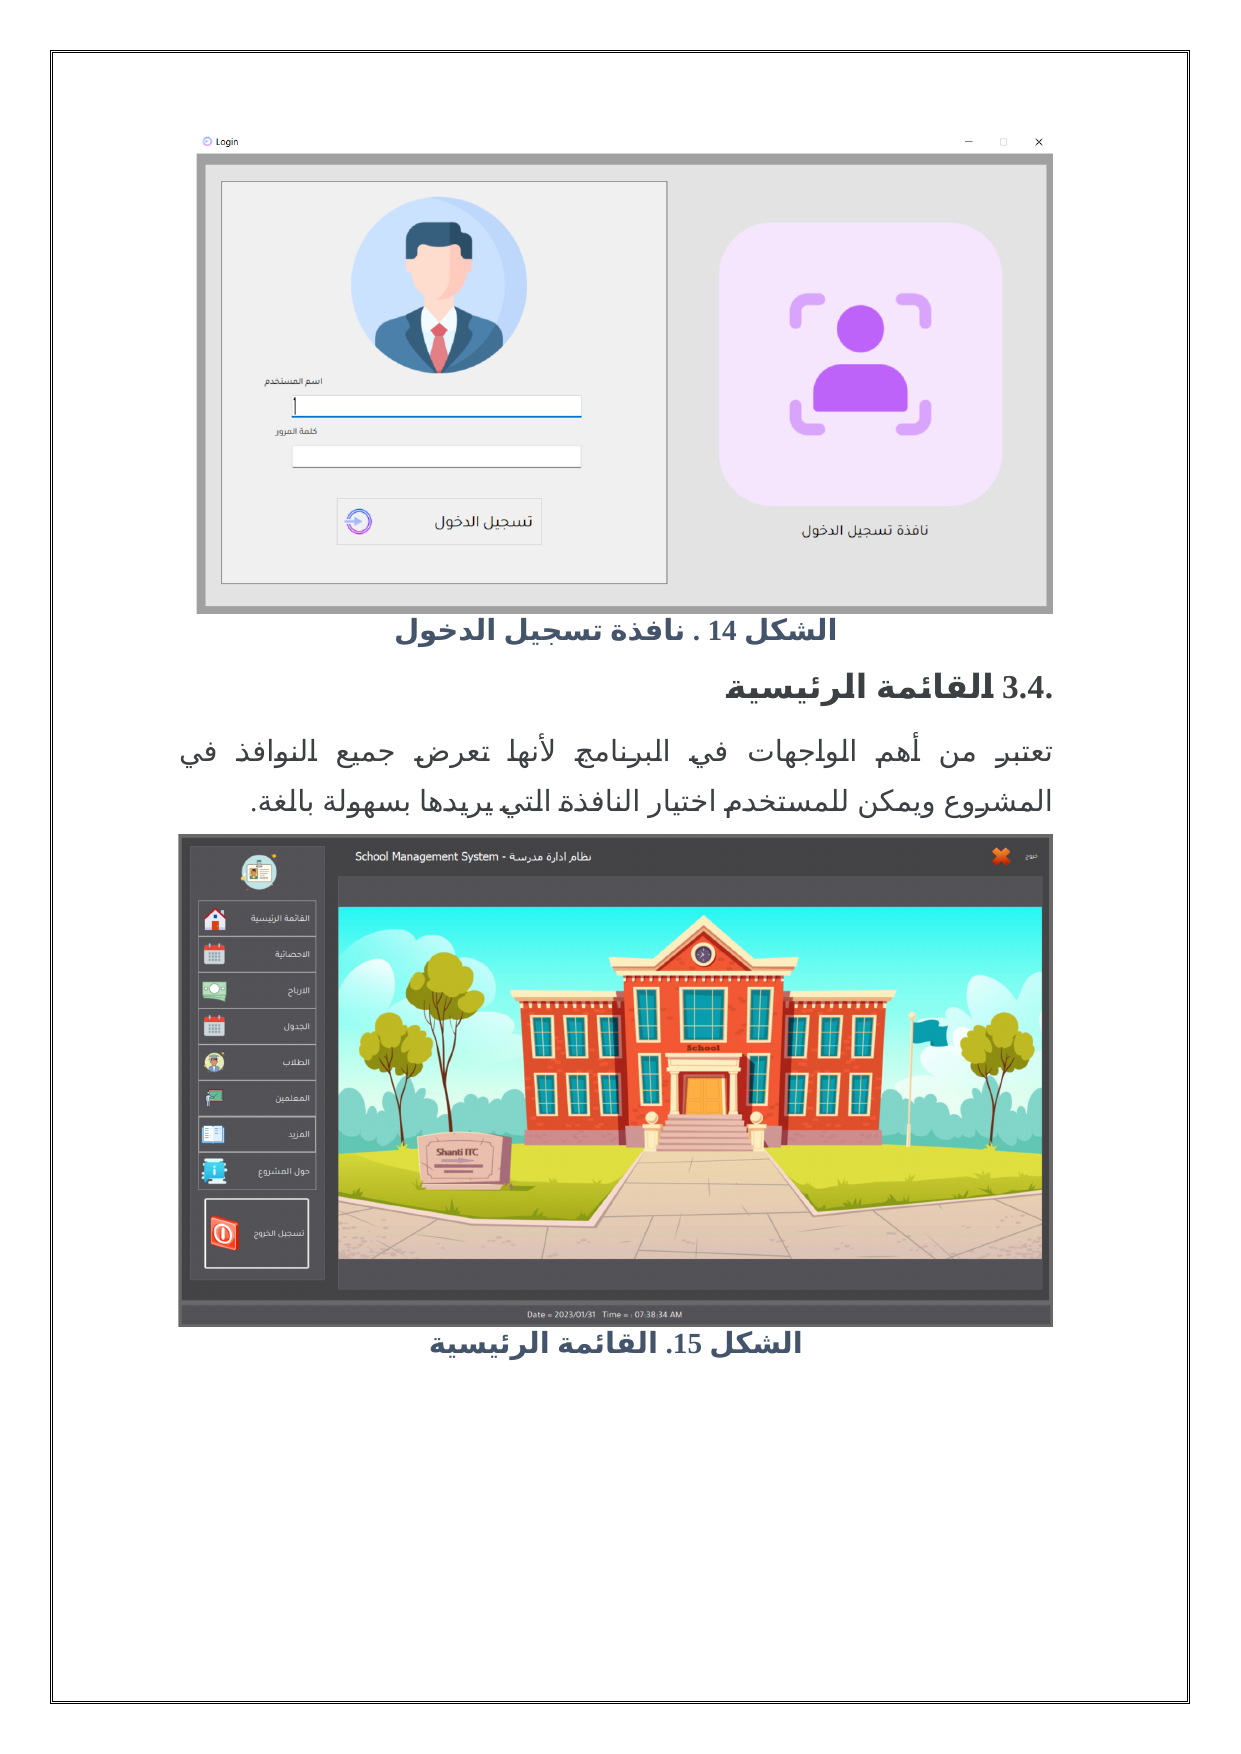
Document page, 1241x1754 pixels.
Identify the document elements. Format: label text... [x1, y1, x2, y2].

text تعتبر من أهم الواجهات في البرنامج لأنها تعرض جميع النوافذ في المشروع ويمكن للمستخدم اختيار النافذة التي يريدها بسهولة بالغة. [178, 734, 1053, 818]
text الشكل 15. القائمة الرئيسية [178, 1327, 1053, 1360]
picture [196, 132, 1053, 614]
subtitle .3.4 القائمة الرئيسية [178, 667, 1053, 706]
picture [178, 834, 1053, 1327]
text الشكل 14 . نافذة تسجيل الدخول [178, 613, 1053, 647]
